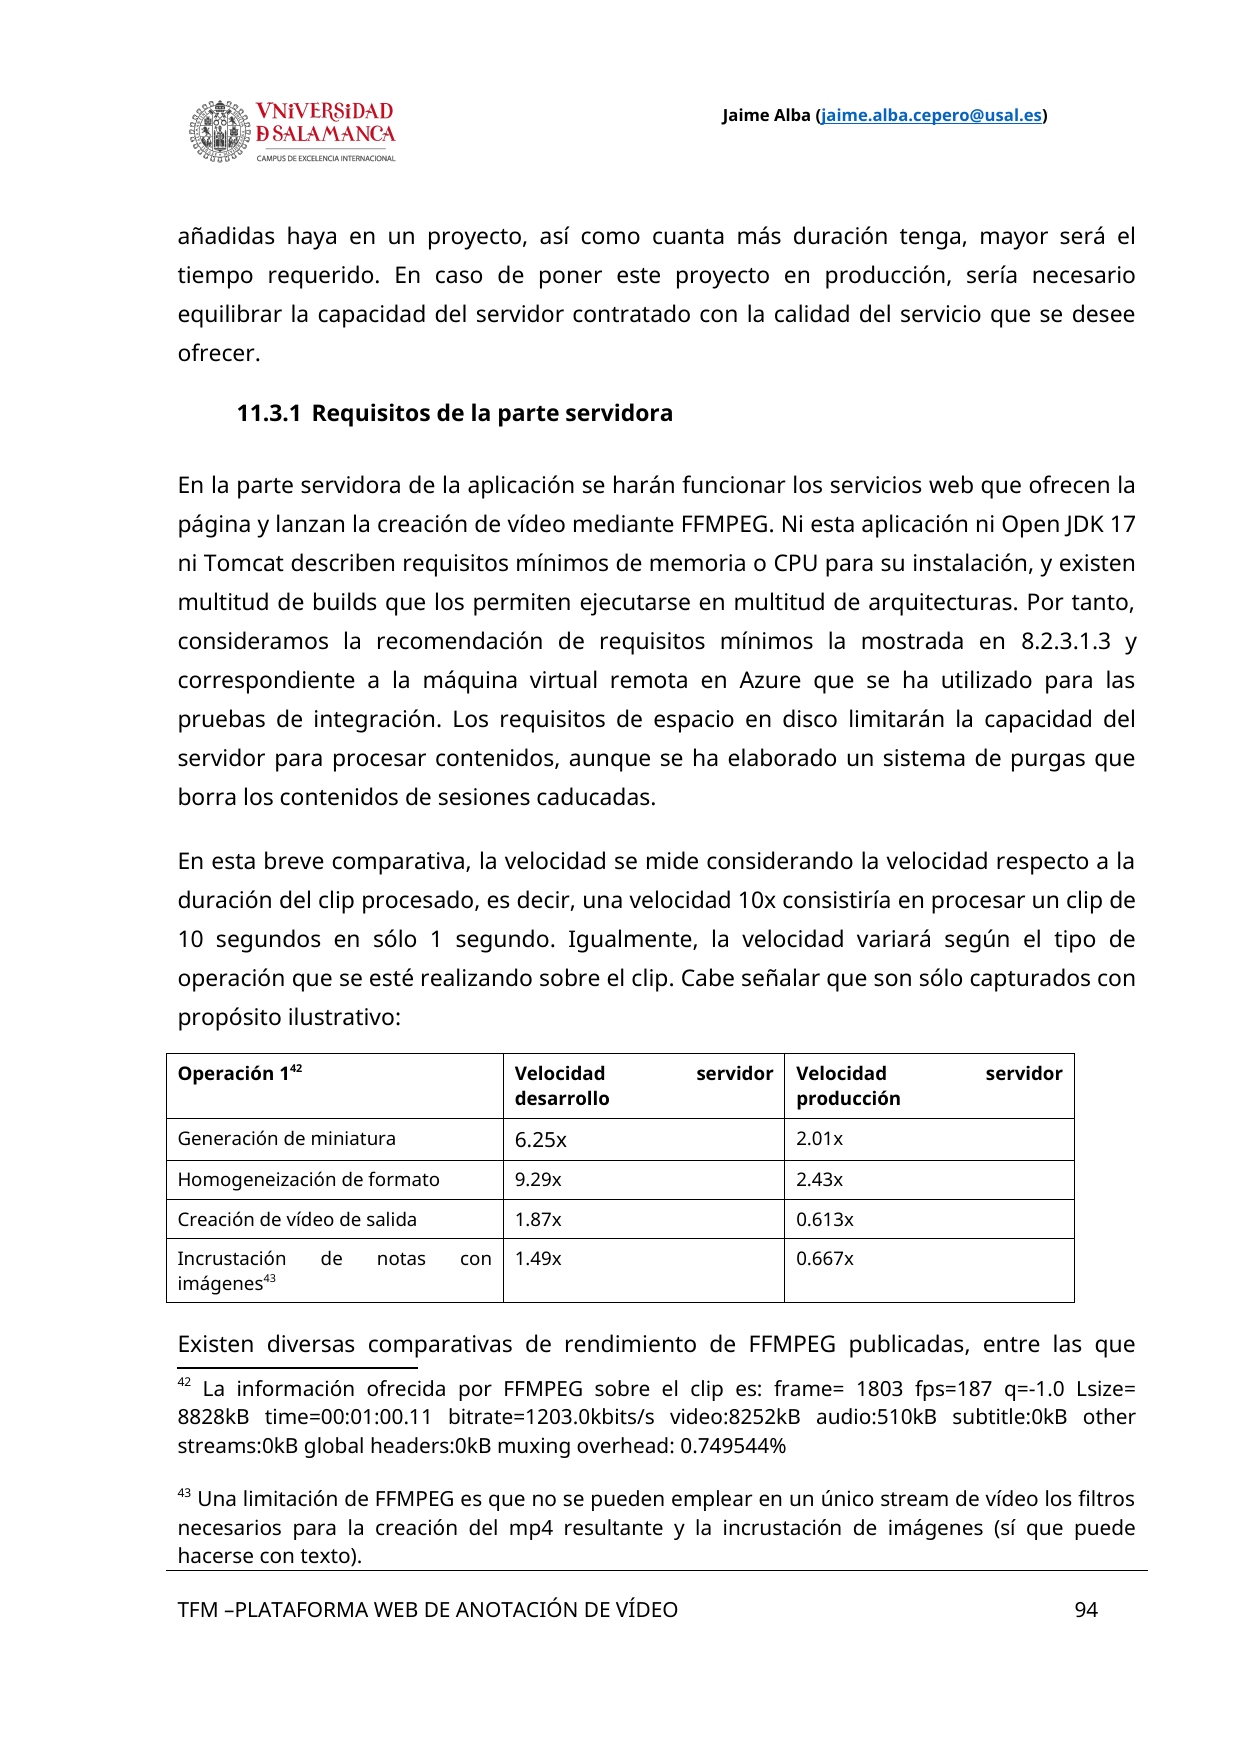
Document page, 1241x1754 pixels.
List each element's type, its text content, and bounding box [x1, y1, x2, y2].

table_header Velocidad servidor producción [785, 1054, 1074, 1117]
text En la parte servidora de la aplicación se harán funcionar los servicios web que ofrecen la página y lanzan la creación de vídeo mediante FFMPEG. Ni esta aplicación ni Open JDK 17 ni Tomcat describen requisitos mínimos de memoria o CPU para su instalación, y existen multitud de builds que los permiten ejecutarse en multitud de arquitecturas. Por tanto, consideramos la recomendación de requisitos mínimos la mostrada en 8.3.1.3 y correspondiente a la máquina virtual remota en Azure que se ha utilizado para las pruebas de integración. Los requisitos de espacio en disco limitarán la capacidad del servidor para procesar contenidos, aunque se ha elaborado un sistema de purgas que borra los contenidos de sesiones caducadas. [177, 468, 1137, 812]
table_cell 6.25x [504, 1119, 784, 1159]
table_cell 0.613x [785, 1200, 1074, 1238]
table_cell 2.01x [785, 1119, 1074, 1159]
table_cell Incrustación de notas con imágenes [167, 1239, 503, 1302]
table_cell 0.667x [785, 1239, 1074, 1302]
table_cell 2.43x [785, 1161, 1074, 1198]
subtitle Requisitos de la parte servidora [236, 397, 1137, 428]
table_cell 1.87x [504, 1200, 784, 1238]
table_cell Homogeneización de formato [167, 1161, 503, 1198]
text Existen diversas comparativas de rendimiento de FFMPEG publicadas, entre las que pueden destacar y . [177, 1328, 1137, 1359]
table_cell 9.29x [504, 1161, 784, 1198]
table_cell Generación de miniatura [167, 1119, 503, 1159]
picture [188, 99, 397, 163]
text En esta breve comparativa, la velocidad se mide considerando la velocidad respecto a la duración del clip procesado, es decir, una velocidad 10x consistiría en procesar un clip de 10 segundos en sólo 1 segundo. Igualmente, la velocidad variará según el tipo de operación que se esté realizando sobre el clip. Cabe señalar que son sólo capturados con propósito ilustrativo: [177, 845, 1137, 1033]
table_header Operación 1 [167, 1054, 503, 1117]
table_cell 1.49x [504, 1239, 784, 1302]
table_header Velocidad servidor desarrollo [504, 1054, 784, 1117]
table_cell Creación de vídeo de salida [167, 1200, 503, 1238]
